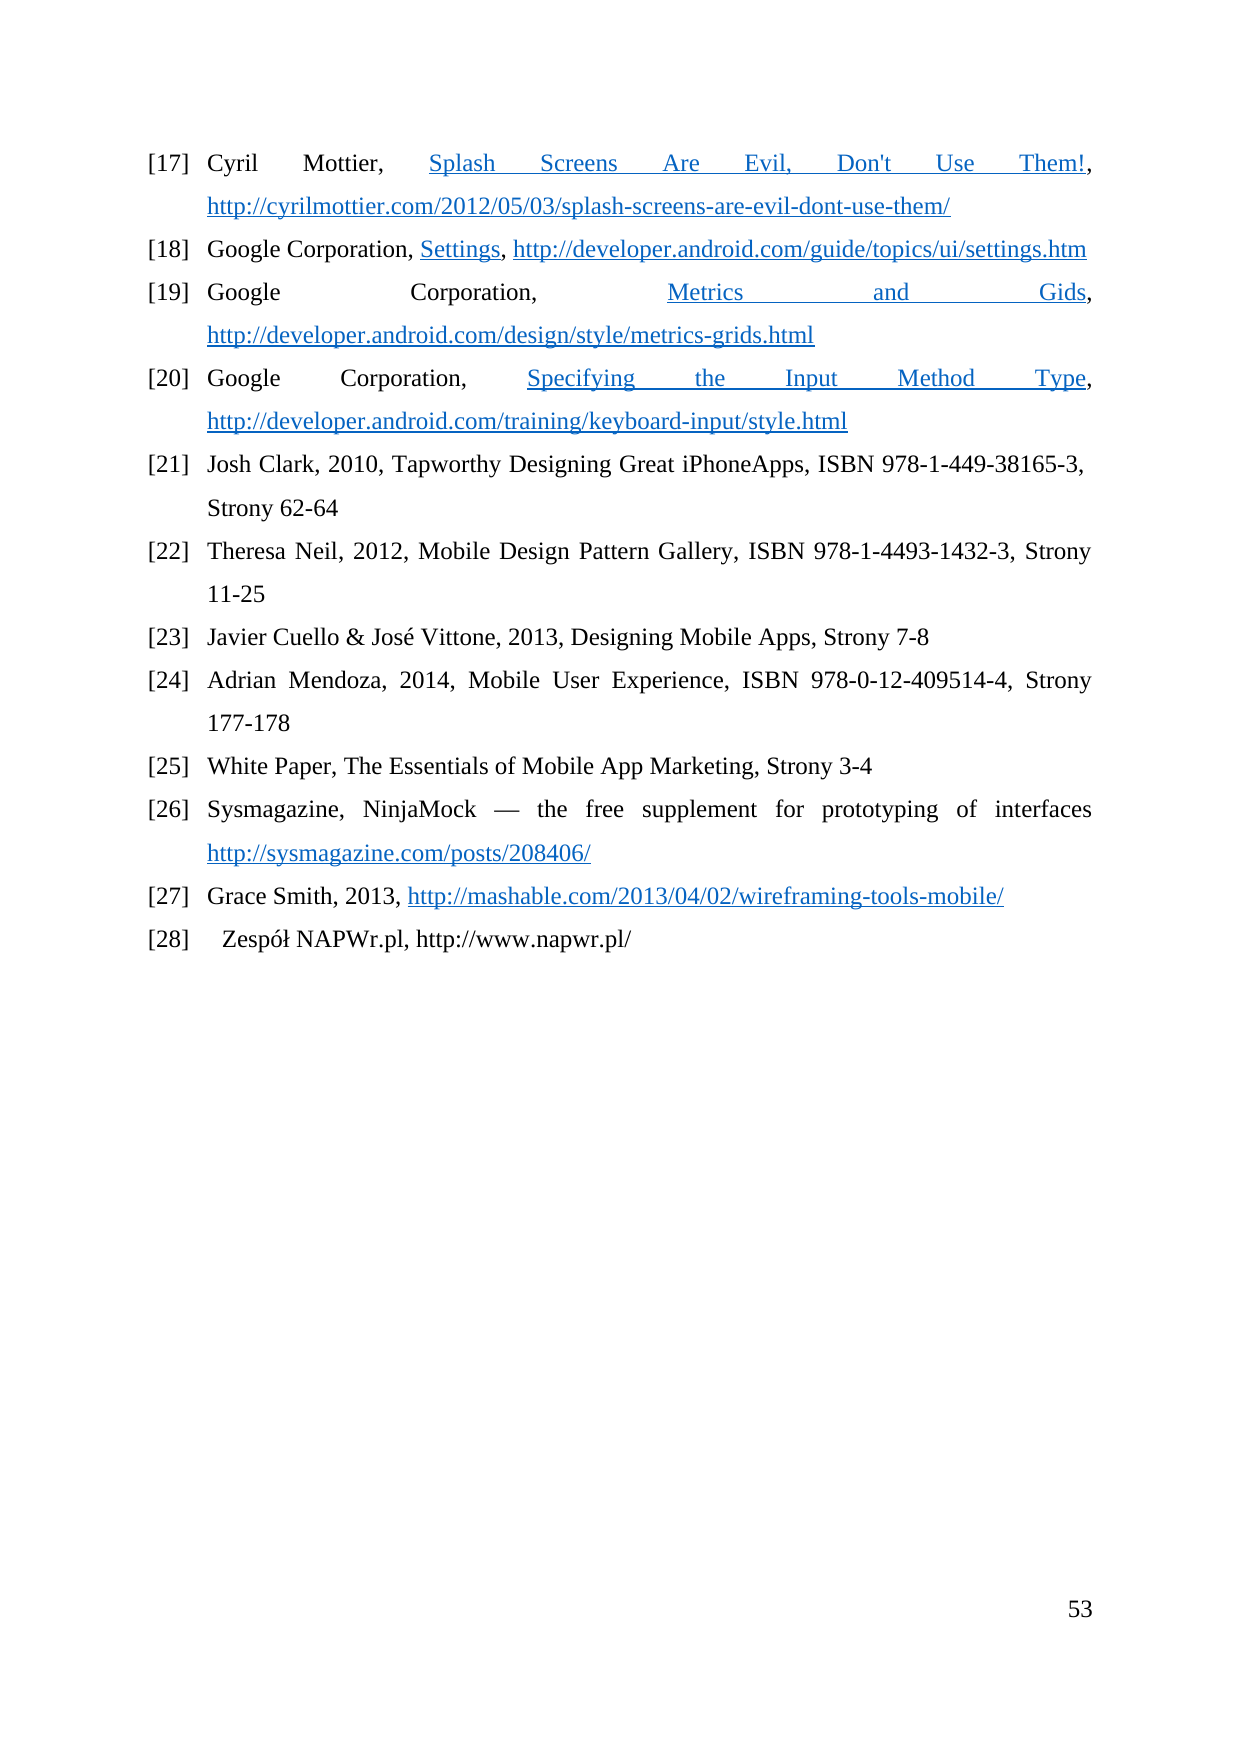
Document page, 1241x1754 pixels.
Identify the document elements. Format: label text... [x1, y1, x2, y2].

list Adrian Mendoza, 2014, Mobile User Experience, ISBN 978-0-12-409514-4, Strony 177-178 [148, 665, 1092, 737]
list Theresa Neil, 2012, Mobile Design Pattern Gallery, ISBN 978-1-4493-1432-3, Strony 11-25 [148, 536, 1092, 608]
list Grace Smith, 2013, http://mashable.com/2013/04/02/wireframing-tools-mobile/ [148, 881, 1092, 909]
list White Paper, The Essentials of Mobile App Marketing, Strony 3-4 [148, 751, 1092, 780]
list Google Corporation, Settings, http://developer.android.com/guide/topics/ui/settings.htm [148, 234, 1092, 263]
list Zespół NAPWr.pl, http://www.napwr.pl/ [148, 924, 1092, 953]
list Google Corporation, Metrics and Gids, http://developer.android.com/design/style/metrics-grids.html [148, 277, 1092, 349]
list Josh Clark, 2010, Tapworthy Designing Great iPhoneApps, ISBN 978-1-449-38165-3, Strony 62-64 [148, 449, 1092, 521]
list Sysmagazine, NinjaMock — the free supplement for prototyping of interfaces http://sysmagazine.com/posts/208406/ [148, 794, 1092, 866]
list Javier Cuello & José Vittone, 2013, Designing Mobile Apps, Strony 7-8 [148, 622, 1092, 651]
list Google Corporation, Specifying the Input Method Type, http://developer.android.com/training/keyboard-input/style.html [148, 363, 1092, 435]
list Cyril Mottier, Splash Screens Are Evil, Don't Use Them!, http://cyrilmottier.com/2012/05/03/splash-screens-are-evil-dont-use-them/ [148, 148, 1092, 219]
